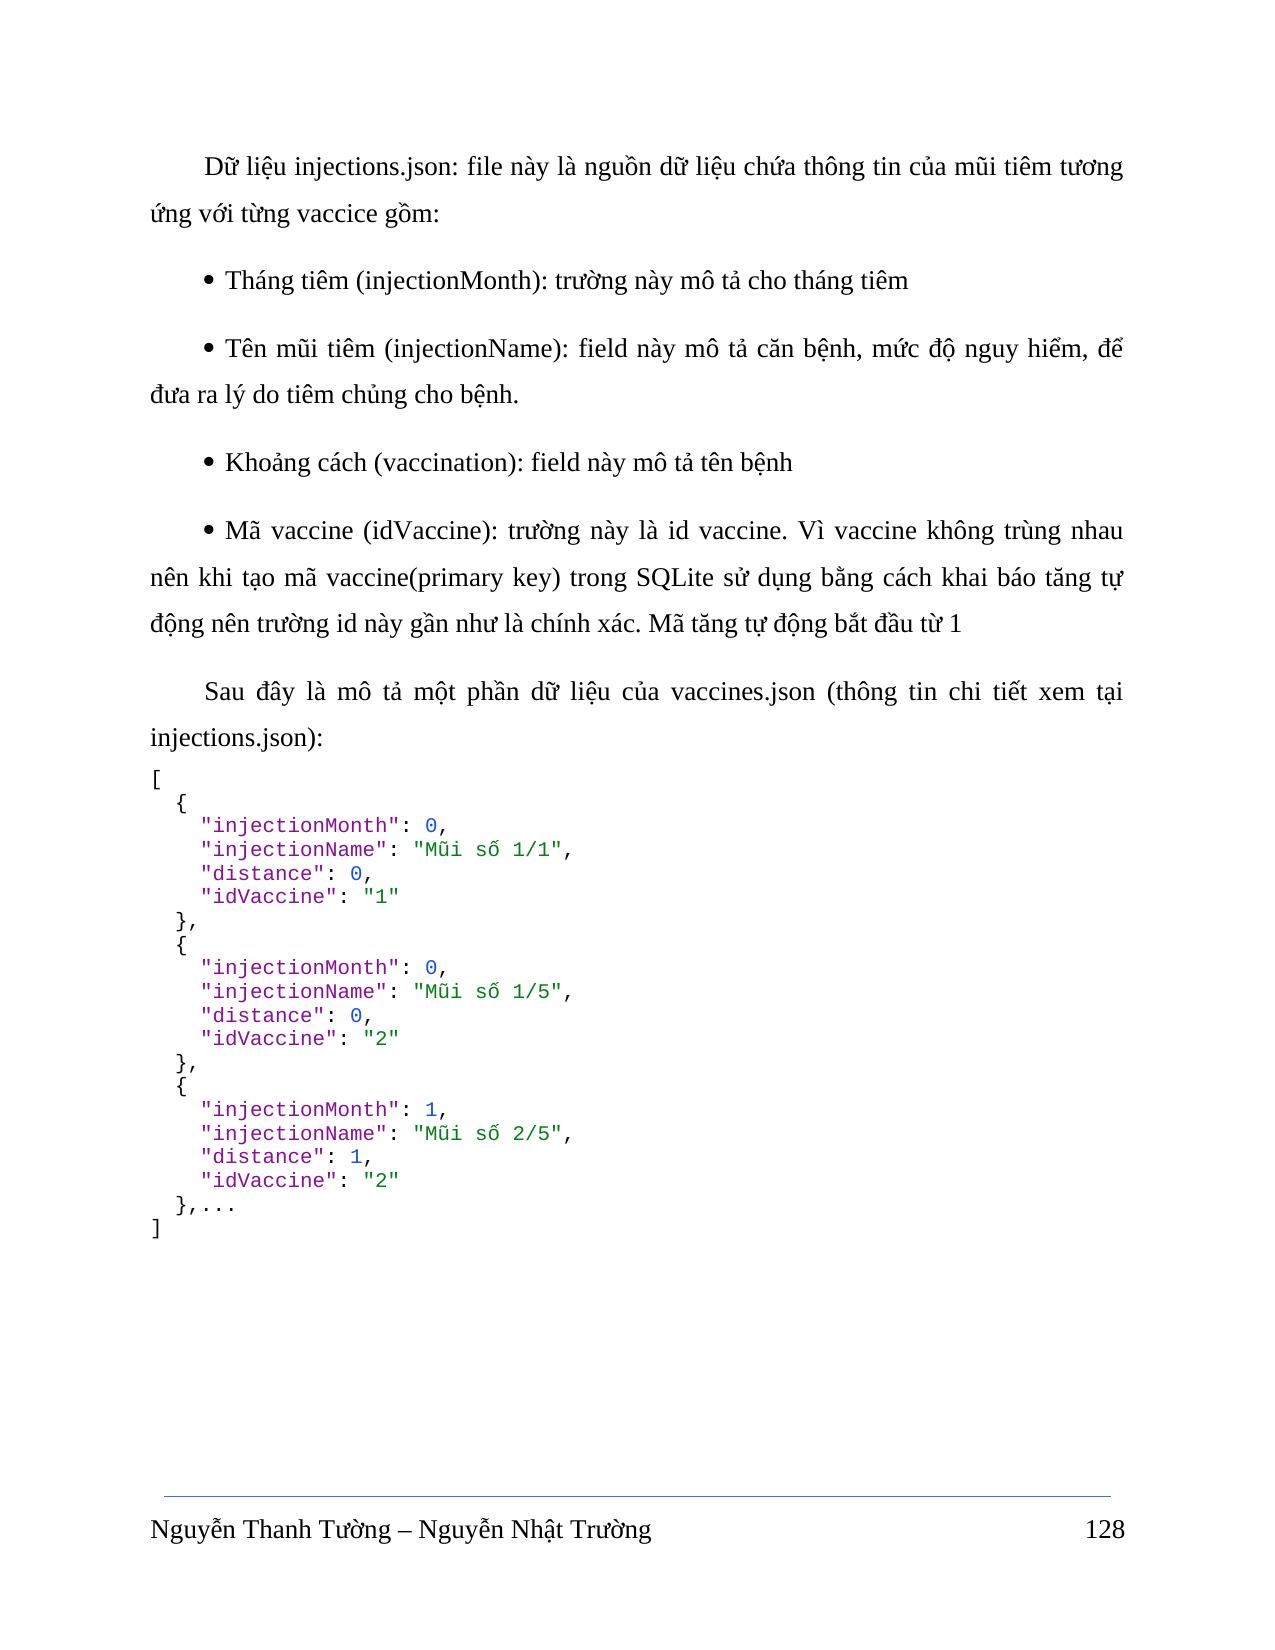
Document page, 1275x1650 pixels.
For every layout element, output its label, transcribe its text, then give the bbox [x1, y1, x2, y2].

text [ { "injectionMonth": 0, "injectionName": "Mũi số 1/1", "distance": 0, "idVaccine": "1" }, { "injectionMonth": 0, "injectionName": "Mũi số 1/5", "distance": 0, "idVaccine": "2" }, { "injectionMonth": 1, "injectionName": "Mũi số 2/5", "distance": 1, "idVaccine": "2" },... [150, 768, 1125, 1217]
list Khoảng cách (vaccination): field này mô tả tên bệnh [150, 446, 1125, 477]
text ] [150, 1217, 1125, 1241]
list Tháng tiêm (injectionMonth): trường này mô tả cho tháng tiêm [150, 264, 1125, 295]
text Sau đây là mô tả một phần dữ liệu của vaccines.json (thông tin chi tiết xem tại injections.json): [150, 675, 1125, 753]
text Dữ liệu injections.json: file này là nguồn dữ liệu chứa thông tin của mũi tiêm tương ứng với từng vaccice gồm: [150, 150, 1125, 228]
list Tên mũi tiêm (injectionName): field này mô tả căn bệnh, mức độ nguy hiểm, để đưa ra lý do tiêm chủng cho bệnh. [150, 332, 1125, 410]
list Mã vaccine (idVaccine): trường này là id vaccine. Vì vaccine không trùng nhau nên khi tạo mã vaccine(primary key) trong SQLite sử dụng bằng cách khai báo tăng tự động nên trường id này gần như là chính xác. Mã tăng tự động bắt đầu từ 1 [150, 514, 1125, 638]
